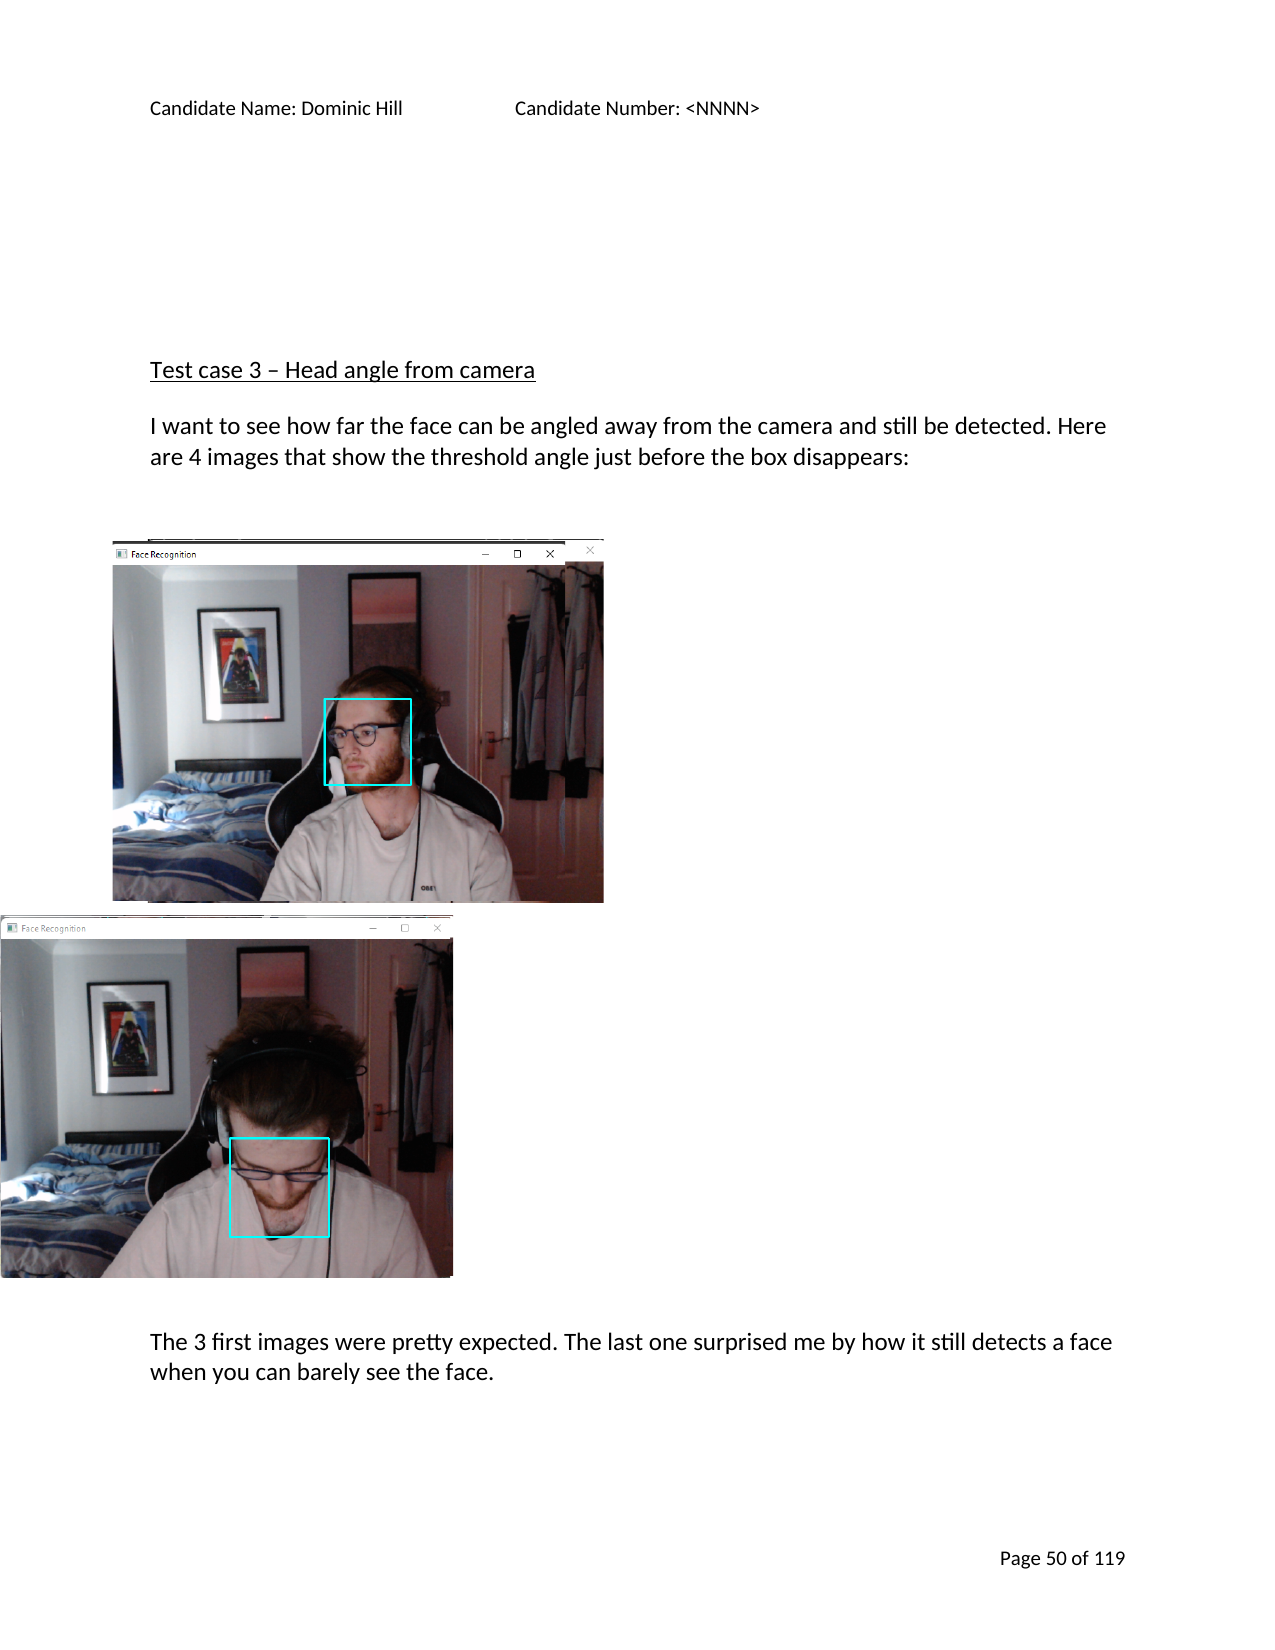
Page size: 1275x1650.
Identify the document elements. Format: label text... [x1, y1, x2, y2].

picture [0, 915, 453, 1277]
picture [111, 539, 603, 903]
text Test case 3 – Head angle from camera [150, 354, 1125, 385]
text I want to see how far the face can be angled away from the camera and still be detected. Here are 4 images that show the threshold angle just before the box disappears: [150, 410, 1125, 471]
text The 3 first images were pretty expected. The last one surprised me by how it still detects a face when you can barely see the face. [150, 1326, 1125, 1387]
